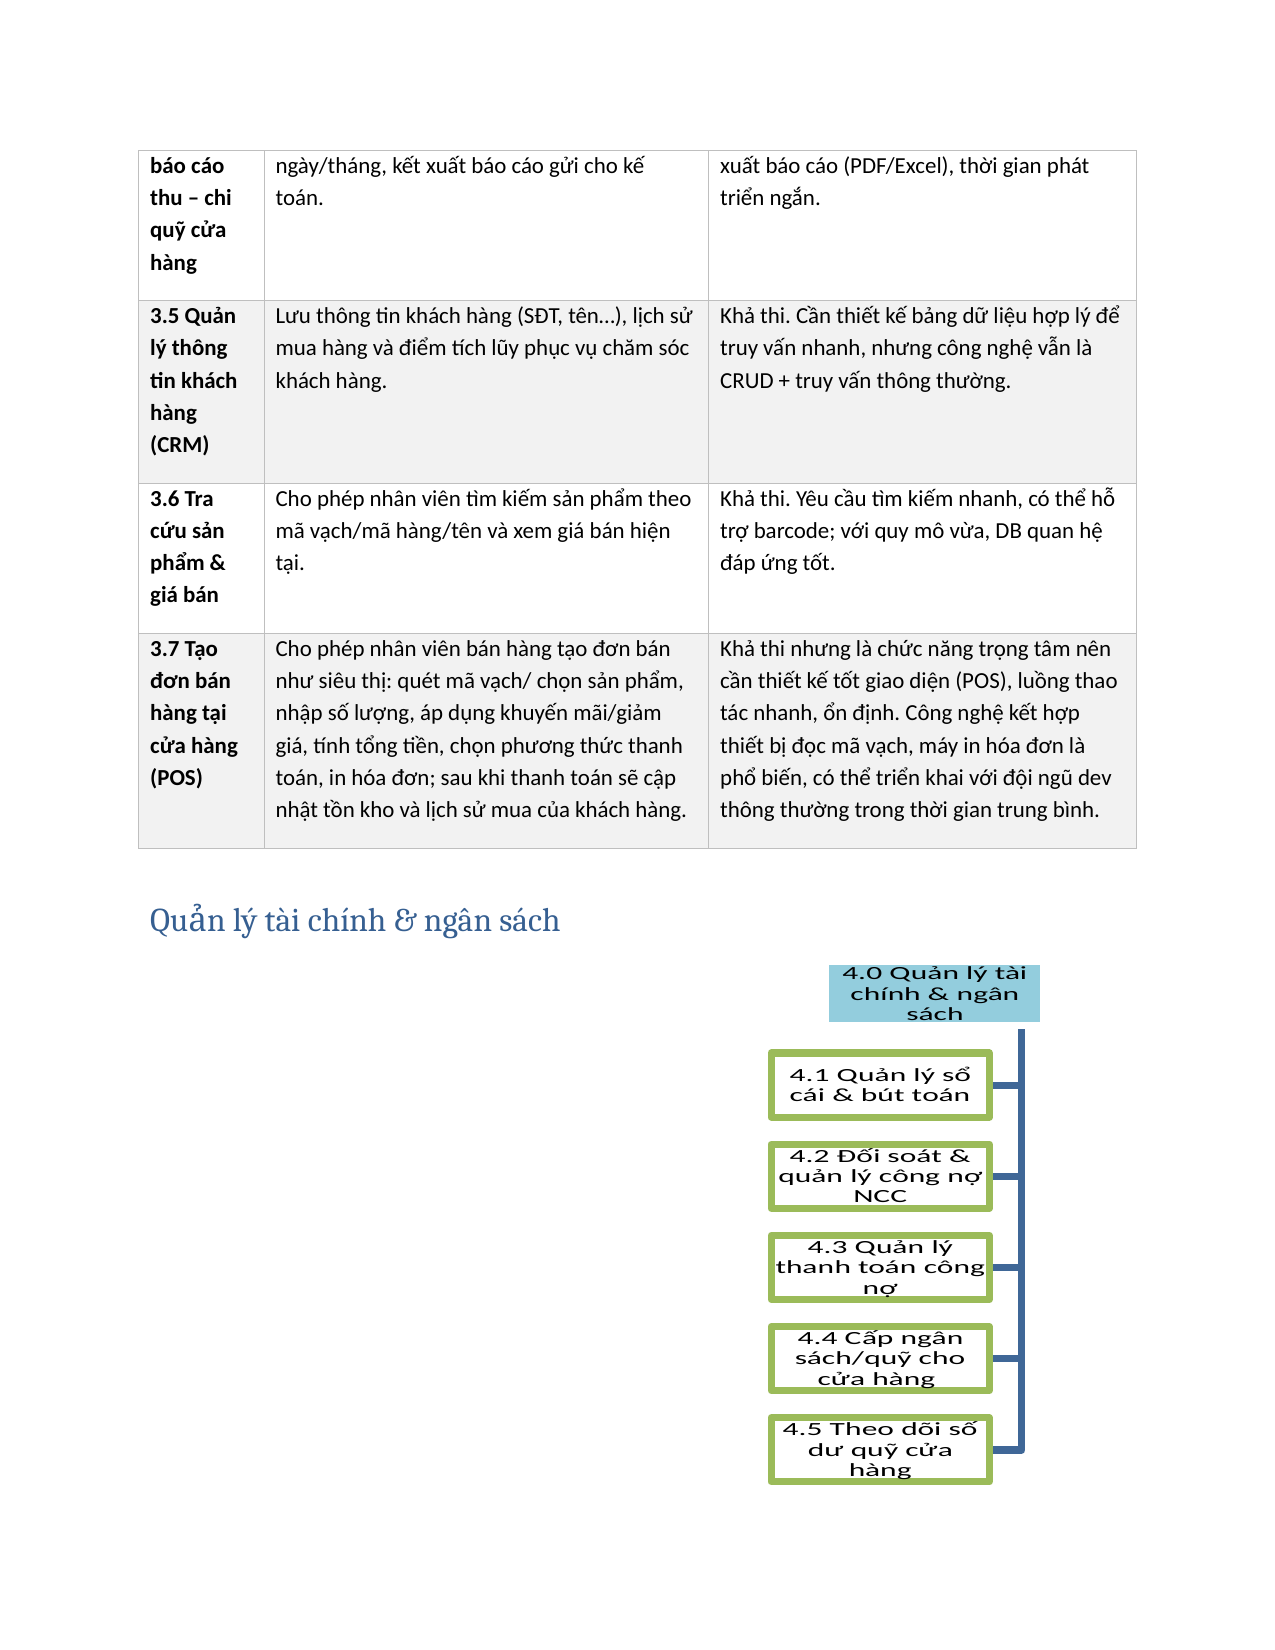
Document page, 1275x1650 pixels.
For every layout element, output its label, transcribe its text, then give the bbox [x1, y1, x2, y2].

table_cell Cho phép nhân viên tìm kiếm sản phẩm theo mã vạch/mã hàng/tên và xem giá bán hiện tại. [265, 484, 708, 633]
table_cell Lưu thông tin khách hàng (SĐT, tên…), lịch sử mua hàng và điểm tích lũy phục vụ chăm sóc khách hàng. [265, 301, 708, 483]
table_cell Khả thi nhưng là chức năng trọng tâm nên cần thiết kế tốt giao diện (POS), luồng thao tác nhanh, ổn định. Công nghệ kết hợp thiết bị đọc mã vạch, máy in hóa đơn là phổ biến, có thể triển khai với đội ngũ dev thông thường trong thời gian trung bình. [709, 634, 1136, 848]
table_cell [709, 151, 1136, 300]
table_cell Khả thi. Cần thiết kế bảng dữ liệu hợp lý để truy vấn nhanh, nhưng công nghệ vẫn là CRUD + truy vấn thông thường. [709, 301, 1136, 483]
table_cell 3.6 Tra cứu sản phẩm & giá bán [139, 484, 264, 633]
table_cell Khả thi. Yêu cầu tìm kiếm nhanh, có thể hỗ trợ barcode; với quy mô vừa, DB quan hệ đáp ứng tốt. [709, 484, 1136, 633]
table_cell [139, 151, 264, 300]
table_cell 3.7 Tạo đơn bán hàng tại cửa hàng (POS) [139, 634, 264, 848]
table_cell 3.5 Quản lý thông tin khách hàng (CRM) [139, 301, 264, 483]
table_cell Cho phép nhân viên bán hàng tạo đơn bán như siêu thị: quét mã vạch/ chọn sản phẩm, nhập số lượng, áp dụng khuyến mãi/giảm giá, tính tổng tiền, chọn phương thức thanh toán, in hóa đơn; sau khi thanh toán sẽ cập nhật tồn kho và lịch sử mua của khách hàng. [265, 634, 708, 848]
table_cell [265, 151, 708, 300]
subtitle Quản lý tài chính & ngân sách [150, 902, 1125, 940]
